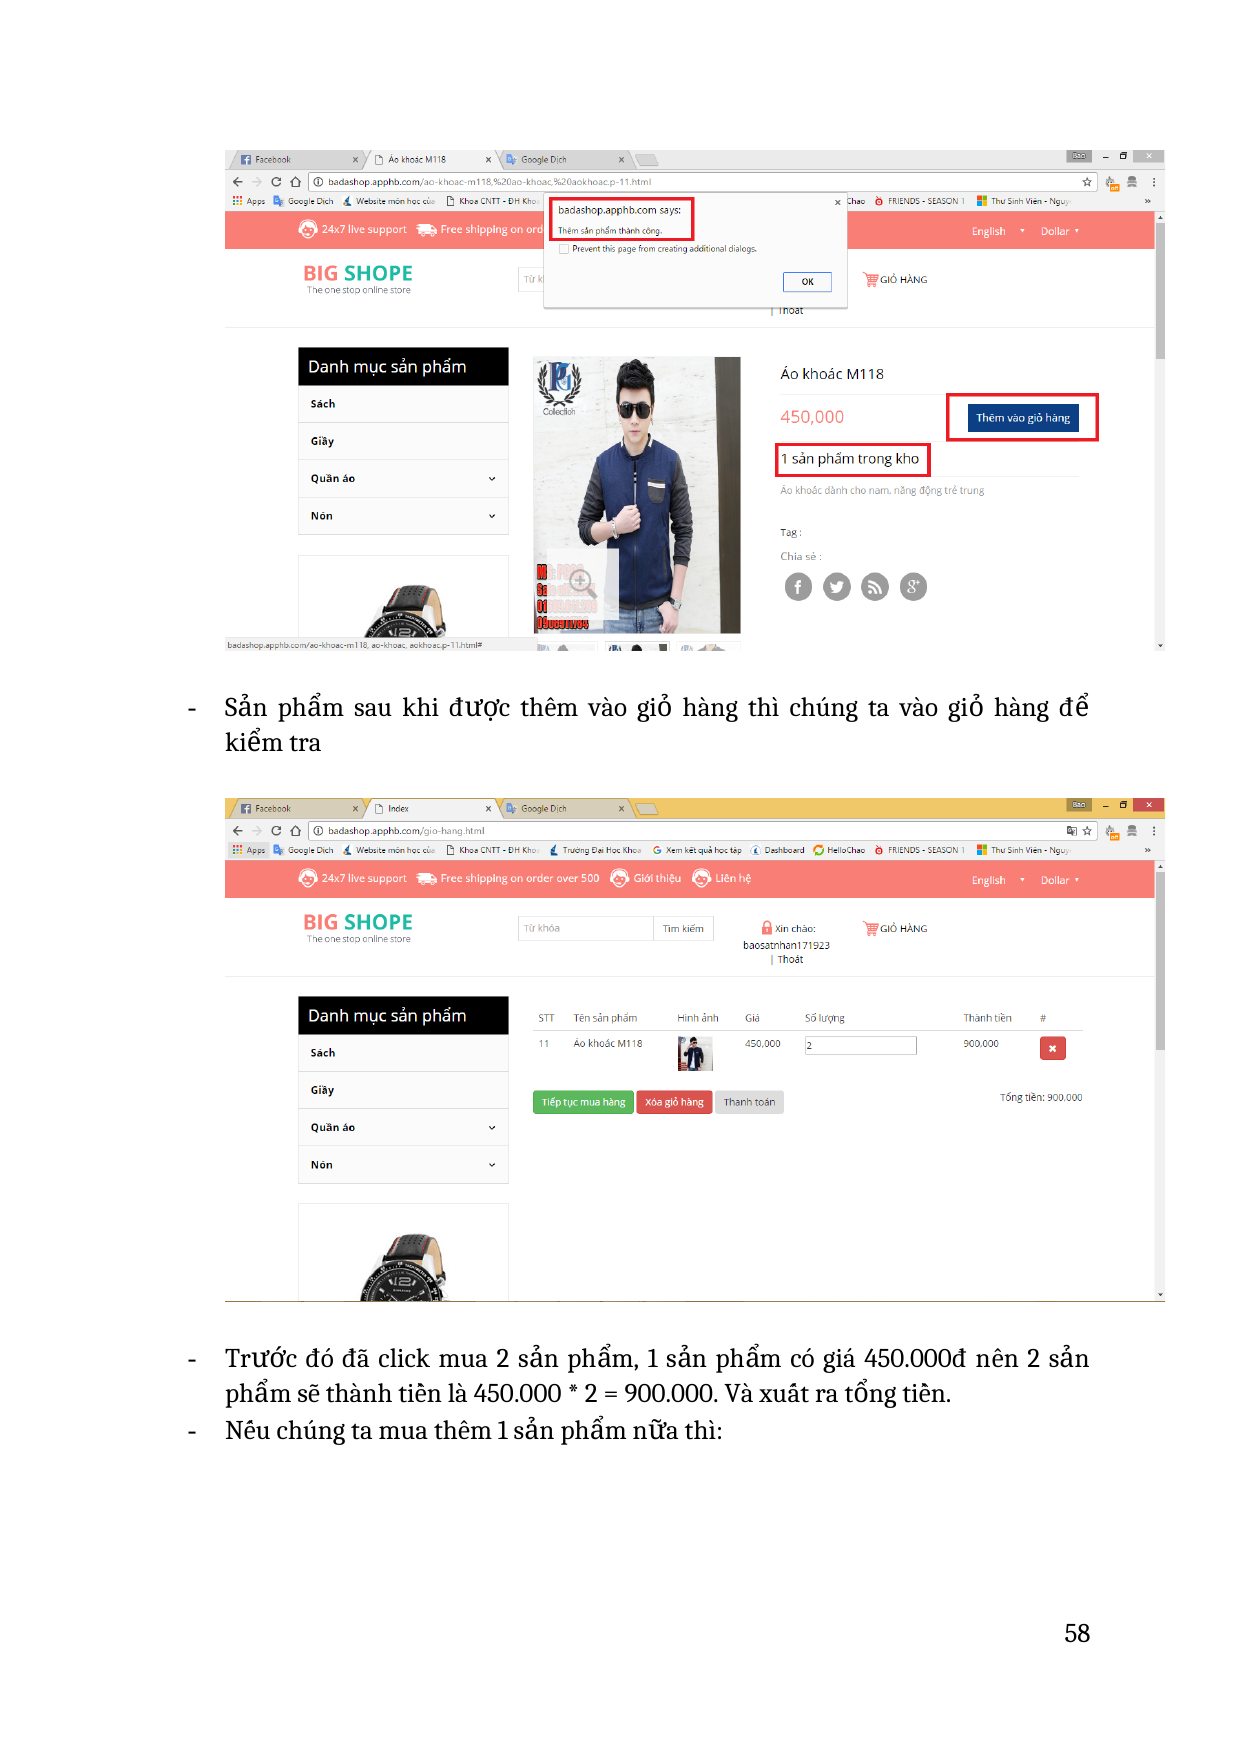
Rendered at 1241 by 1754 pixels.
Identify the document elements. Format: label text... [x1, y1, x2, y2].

list Trước đó đã click mua 2 sản phẩm, 1 sản phẩm có giá 450.000đ nên 2 sản phẩm sẽ thành tiền là 450.000 * 2 = 900.000. Và xuất ra tổng tiền. [187, 1342, 1090, 1409]
picture [225, 150, 1166, 651]
list Nếu chúng ta mua thêm 1 sản phẩm nữa thì: [187, 1414, 1090, 1446]
picture [225, 798, 1166, 1302]
list Sản phẩm sau khi được thêm vào giỏ hàng thì chúng ta vào giỏ hàng để kiểm tra [187, 691, 1090, 758]
